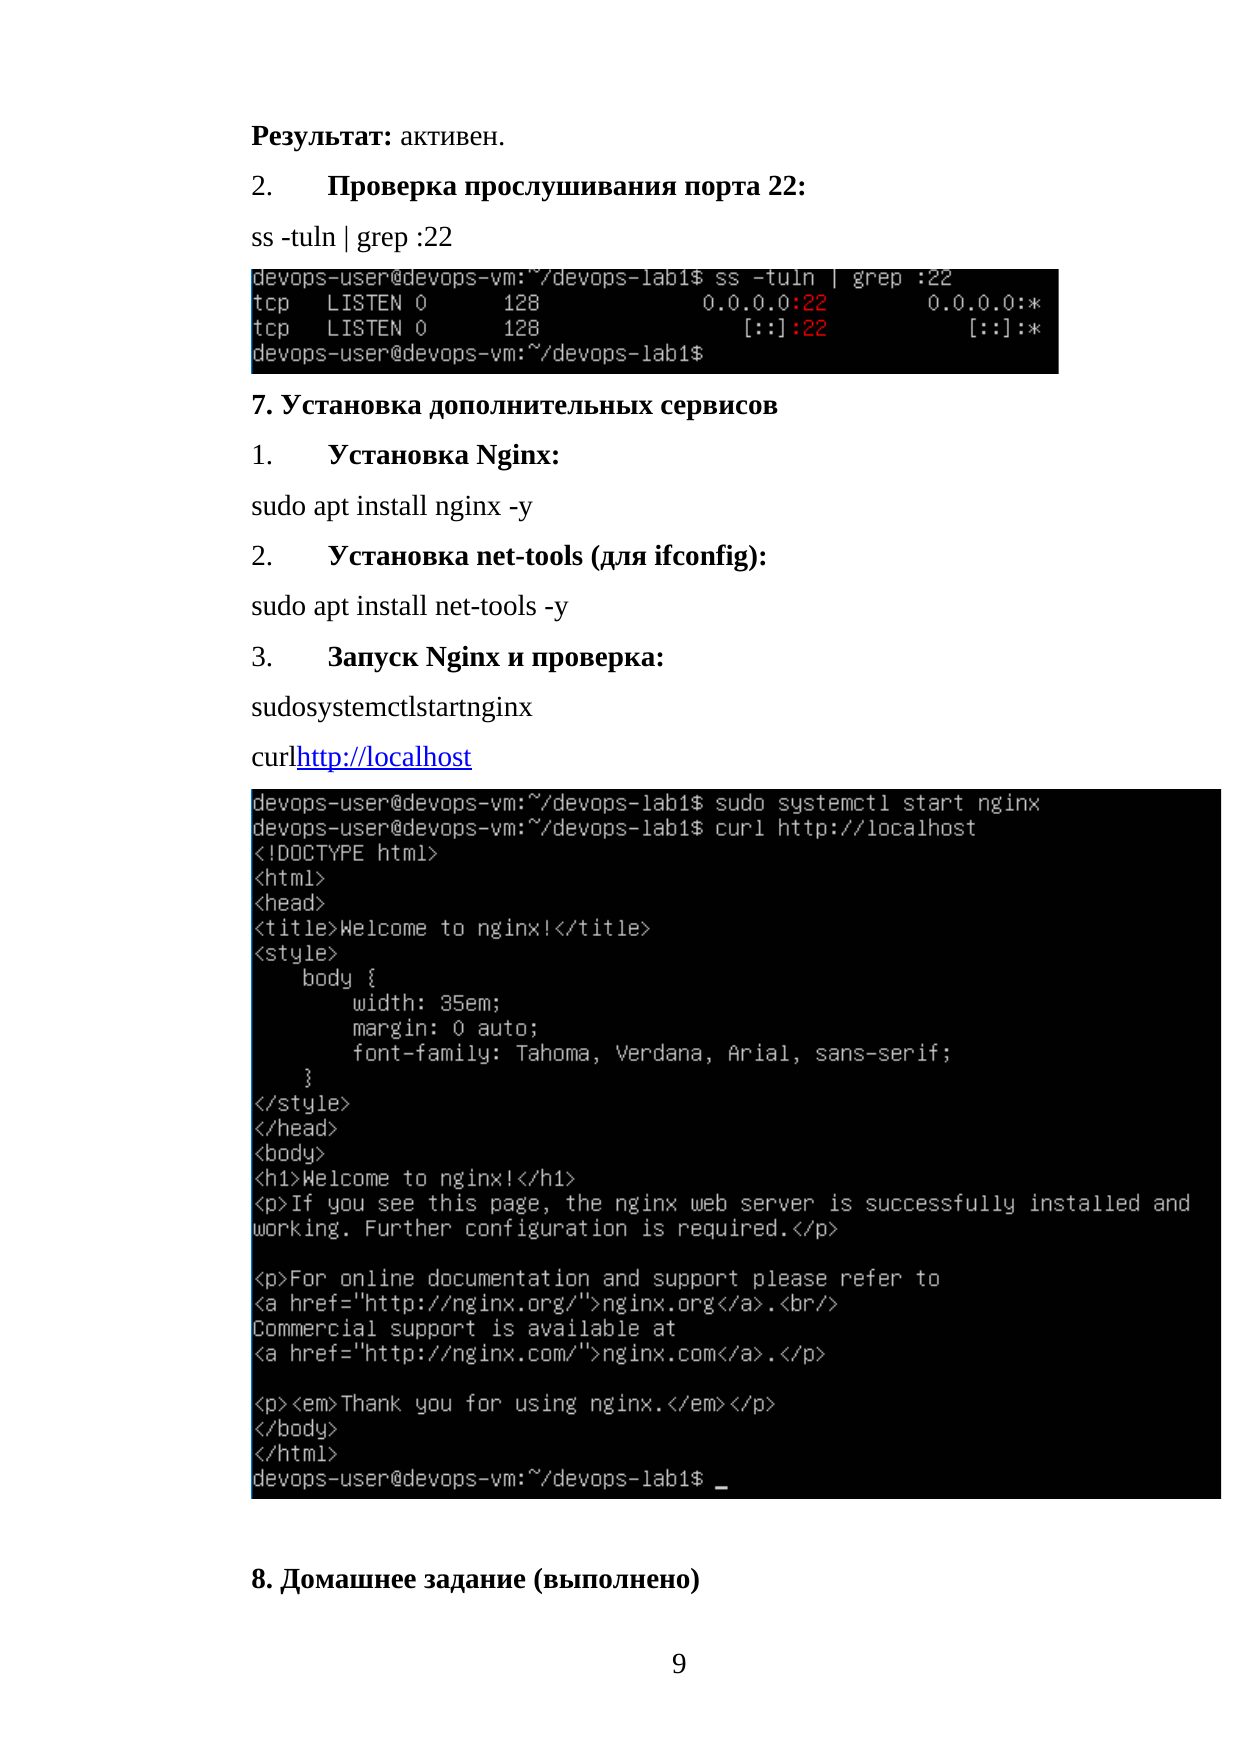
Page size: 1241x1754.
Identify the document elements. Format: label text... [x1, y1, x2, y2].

list Установка net-tools (для ifconfig): [177, 538, 1181, 572]
list Установка Nginx: [177, 437, 1181, 471]
list Проверка прослушивания порта 22: [177, 168, 1181, 202]
text Результат: активен. [177, 118, 1181, 152]
text curlhttp://localhost [177, 739, 1181, 773]
text ss -tuln | grep :22 [177, 219, 1181, 252]
text 7. Установка дополнительных сервисов [177, 387, 1181, 421]
list Запуск Nginx и проверка: [177, 639, 1181, 672]
text sudo apt install net-tools -y [177, 588, 1181, 622]
picture [251, 789, 1222, 1499]
text sudo apt install nginx -y [177, 488, 1181, 521]
picture [251, 269, 1059, 374]
text sudosystemctlstartnginx [177, 689, 1181, 722]
text 8. Домашнее задание (выполнено) [177, 1562, 1181, 1595]
